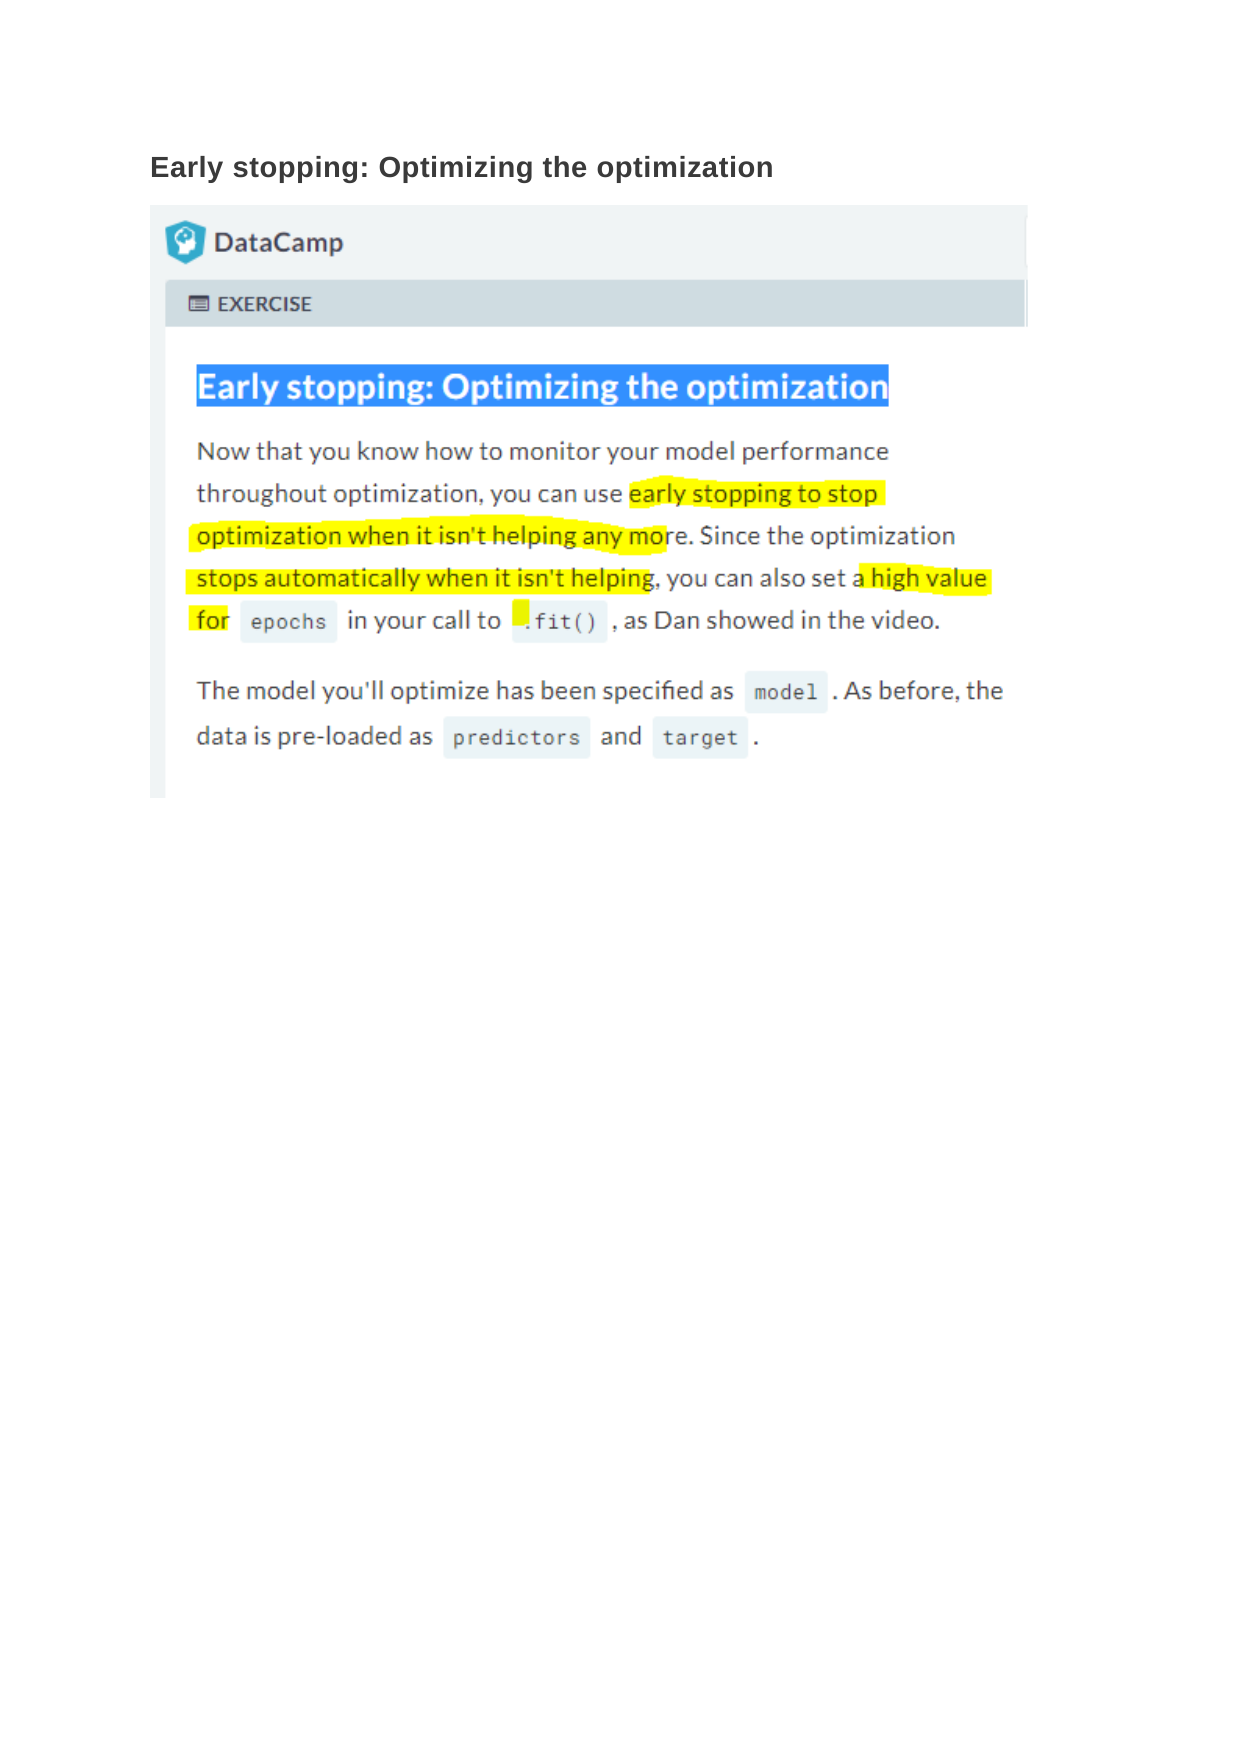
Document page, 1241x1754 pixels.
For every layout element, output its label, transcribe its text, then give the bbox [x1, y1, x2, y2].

picture [150, 205, 1028, 798]
subtitle Early stopping: Optimizing the optimization [150, 150, 1090, 183]
